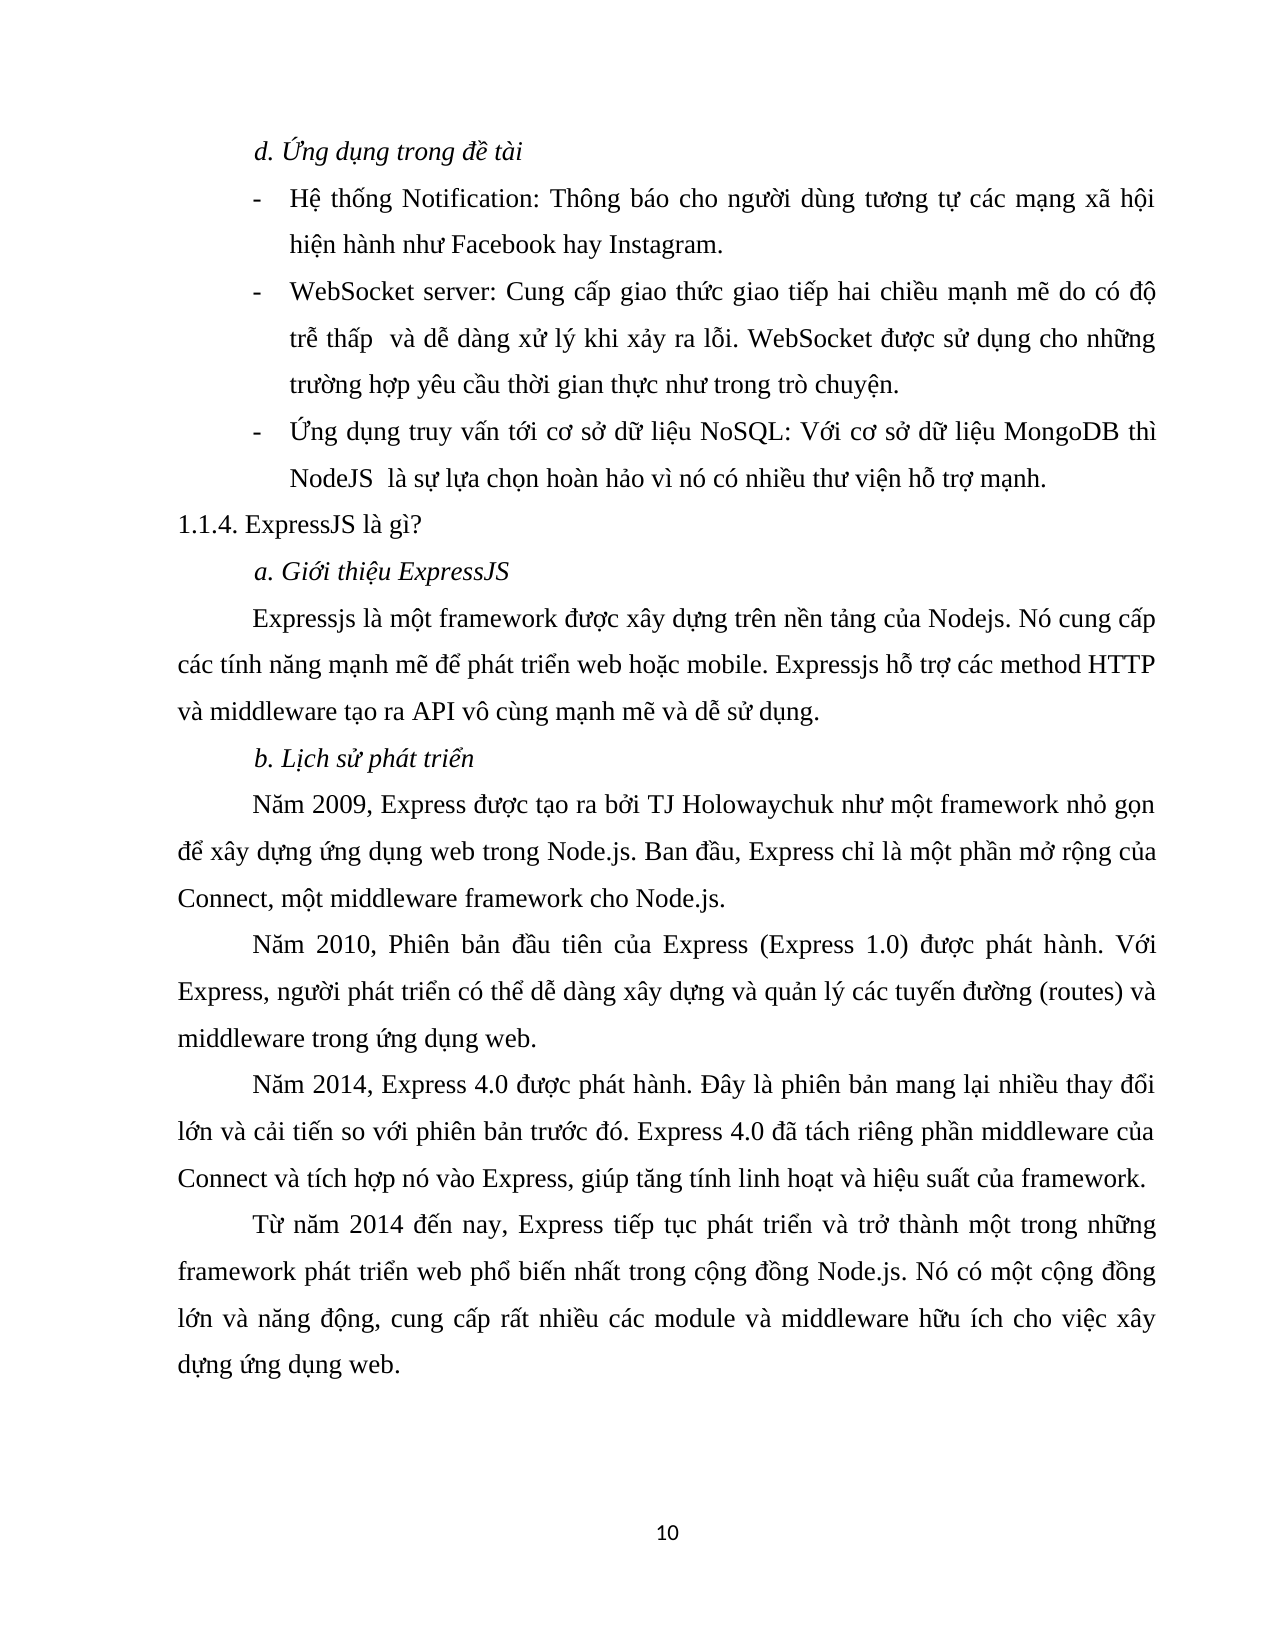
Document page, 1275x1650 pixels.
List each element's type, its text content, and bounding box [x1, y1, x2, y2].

list ExpressJS là gì? [177, 509, 1157, 540]
list WebSocket server: Cung cấp giao thức giao tiếp hai chiều mạnh mẽ do có độ trễ thấp và dễ dàng xử lý khi xảy ra lỗi. WebSocket được sử dụng cho những trường hợp yêu cầu thời gian thực như trong trò chuyện. [252, 275, 1157, 400]
list Hệ thống Notification: Thông báo cho người dùng tương tự các mạng xã hội hiện hành như Facebook hay Instagram. [252, 182, 1157, 260]
text Expressjs là một framework được xây dựng trên nền tảng của Nodejs. Nó cung cấp các tính năng mạnh mẽ để phát triển web hoặc mobile. Expressjs hỗ trợ các method HTTP và middleware tạo ra API vô cùng mạnh mẽ và dễ sử dụng. [177, 602, 1157, 726]
text Năm 2010, Phiên bản đầu tiên của Express (Express 1.0) được phát hành. Với Express, người phát triển có thể dễ dàng xây dựng và quản lý các tuyến đường (routes) và middleware trong ứng dụng web. [177, 929, 1157, 1053]
list Ứng dụng trong đề tài [254, 135, 1157, 166]
list Lịch sử phát triển [254, 742, 1157, 773]
text Từ năm 2014 đến nay, Express tiếp tục phát triển và trở thành một trong những framework phát triển web phổ biến nhất trong cộng đồng Node.js. Nó có một cộng đồng lớn và năng động, cung cấp rất nhiều các module và middleware hữu ích cho việc xây dựng ứng dụng web. [177, 1209, 1157, 1380]
list Giới thiệu ExpressJS [254, 555, 1157, 586]
list Ứng dụng truy vấn tới cơ sở dữ liệu NoSQL: Với cơ sở dữ liệu MongoDB thì NodeJS là sự lựa chọn hoàn hảo vì nó có nhiều thư viện hỗ trợ mạnh. [252, 415, 1157, 493]
text Năm 2014, Express 4.0 được phát hành. Đây là phiên bản mang lại nhiều thay đổi lớn và cải tiến so với phiên bản trước đó. Express 4.0 đã tách riêng phần middleware của Connect và tích hợp nó vào Express, giúp tăng tính linh hoạt và hiệu suất của framework. [177, 1069, 1157, 1193]
text Năm 2009, Express được tạo ra bởi TJ Holowaychuk như một framework nhỏ gọn để xây dựng ứng dụng web trong Node.js. Ban đầu, Express chỉ là một phần mở rộng của Connect, một middleware framework cho Node.js. [177, 789, 1157, 913]
